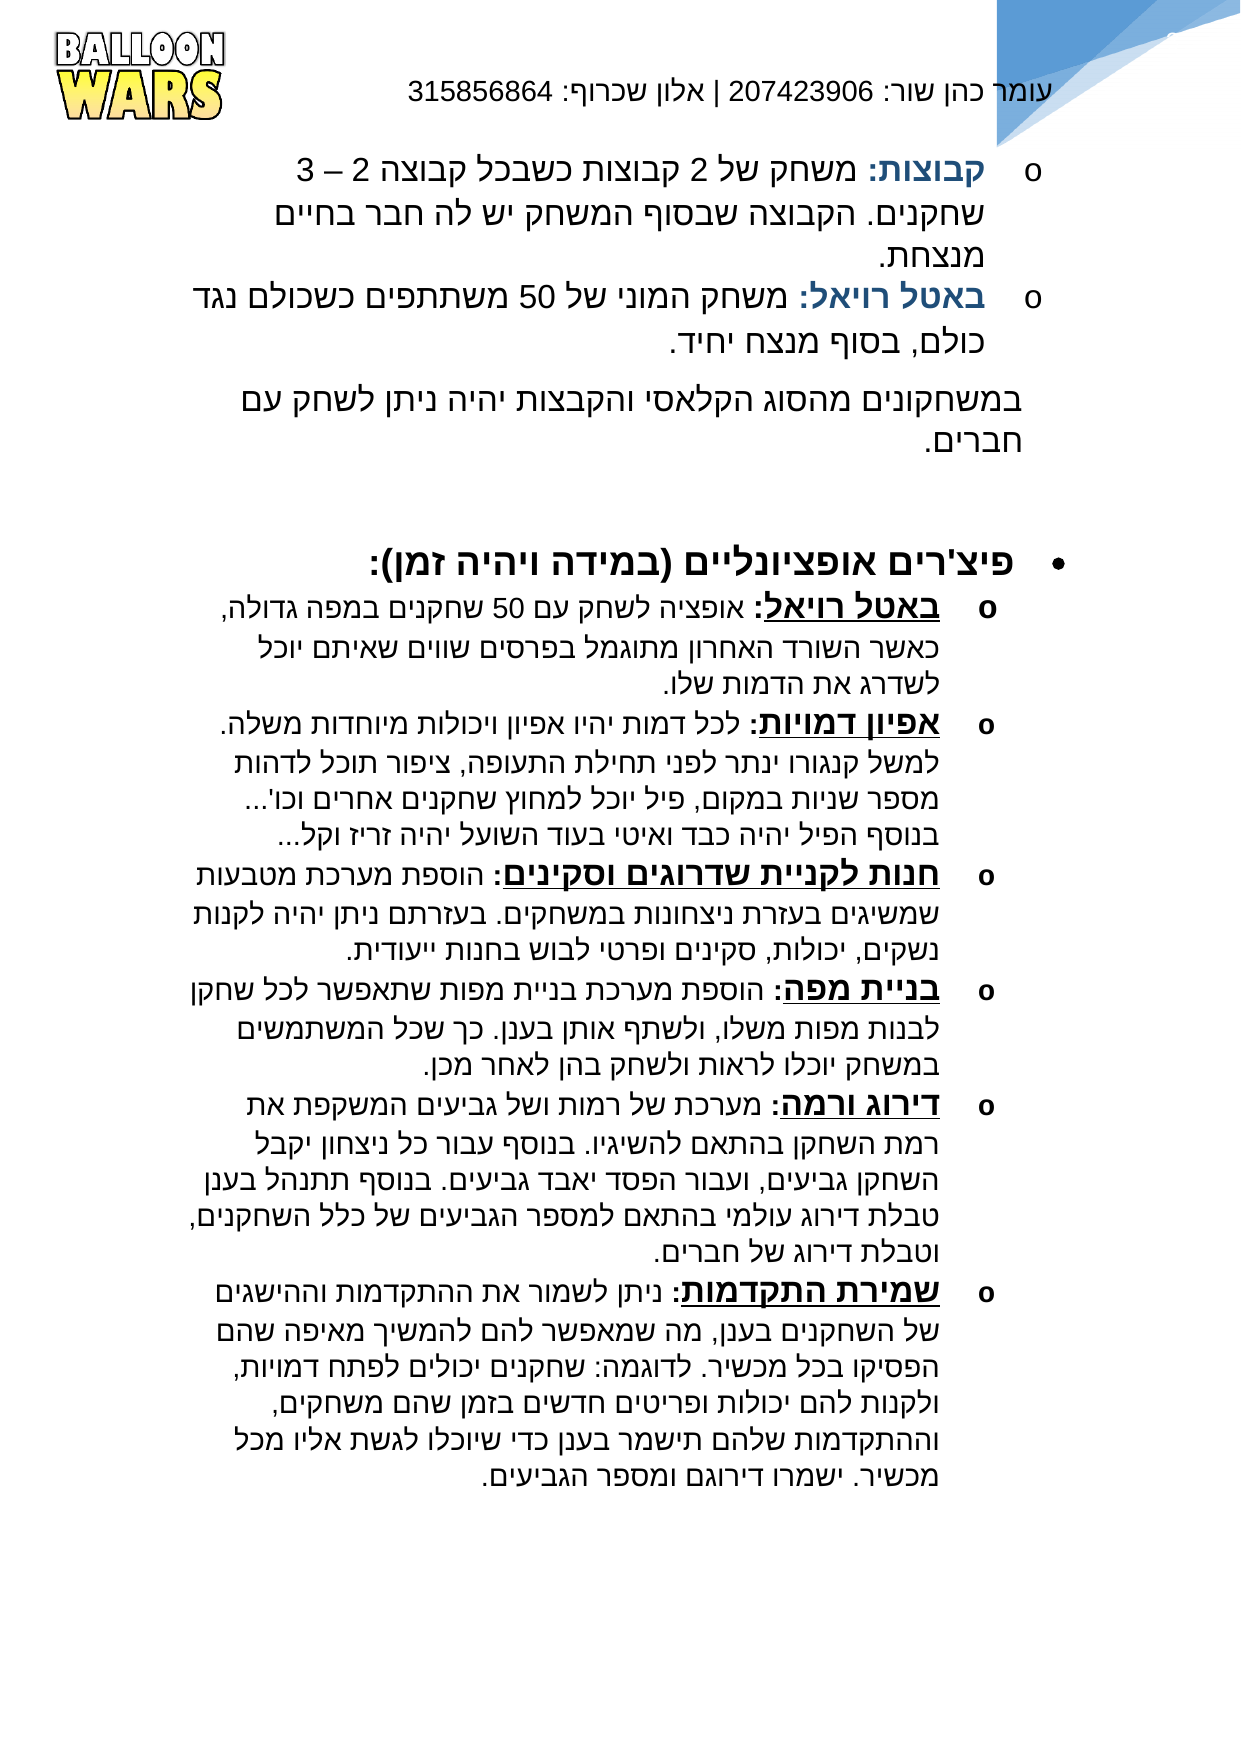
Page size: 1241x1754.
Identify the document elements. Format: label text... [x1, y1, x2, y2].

list אפיון דמויות: לכל דמות יהיו אפיון ויכולות מיוחדות משלה. למשל קנגורו ינתר לפני תחילת התעופה, ציפור תוכל לדהות מספר שניות במקום, פיל יוכל למחוץ שחקנים אחרים וכו'... בנוסף הפיל יהיה כבד ואיטי בעוד השועל יהיה זריז וקל... [187, 703, 978, 852]
list חנות לקניית שדרוגים וסקינים: הוספת מערכת מטבעות שמשיגים בעזרת ניצחונות במשחקים. בעזרתם ניתן יהיה לקנות נשקים, יכולות, סקינים ופרטי לבוש בחנות ייעודית. [187, 854, 978, 967]
list באטל רויאל: משחק המוני של 50 משתתפים כשכולם נגד כולם, בסוף מנצח יחיד. [187, 277, 1023, 360]
text במשחקונים מהסוג הקלאסי והקבצות יהיה ניתן לשחק עם חברים. [187, 380, 1023, 460]
list באטל רויאל: אופציה לשחק עם 50 שחקנים במפה גדולה, כאשר השורד האחרון מתוגמל בפרסים שווים שאיתם יוכל לשדרג את הדמות שלו. [187, 587, 978, 701]
list קבוצות: משחק של 2 קבוצות כשבכל קבוצה 2 – 3 שחקנים. הקבוצה שבסוף המשחק יש לה חבר בחיים מנצחת. [187, 150, 1023, 274]
list פיצ'רים אופציונליים (במידה ויהיה זמן): [187, 540, 1053, 583]
picture [996, 0, 1241, 149]
list בניית מפה: הוספת מערכת בניית מפות שתאפשר לכל שחקן לבנות מפות משלו, ולשתף אותן בענן. כך שכל המשתמשים במשחק יוכלו לראות ולשחק בהן לאחר מכן. [187, 969, 978, 1082]
list דירוג ורמה: מערכת של רמות ושל גביעים המשקפת את רמת השחקן בהתאם להשיגיו. בנוסף עבור כל ניצחון יקבל השחקן גביעים, ועבור הפסד יאבד גביעים. בנוסף תתנהל בענן טבלת דירוג עולמי בהתאם למספר הגביעים של כלל השחקנים, וטבלת דירוג של חברים. [187, 1084, 978, 1269]
list שמירת התקדמות: ניתן לשמור את ההתקדמות וההישגים של השחקנים בענן, מה שמאפשר להם להמשיך מאיפה שהם הפסיקו בכל מכשיר. לדוגמה: שחקנים יכולים לפתח דמויות, ולקנות להם יכולות ופריטים חדשים בזמן שהם משחקים, וההתקדמות שלהם תישמר בענן כדי שיוכלו לגשת אליו מכל מכשיר. ישמרו דירוגם ומספר הגביעים. [187, 1272, 978, 1492]
picture [52, 28, 227, 120]
